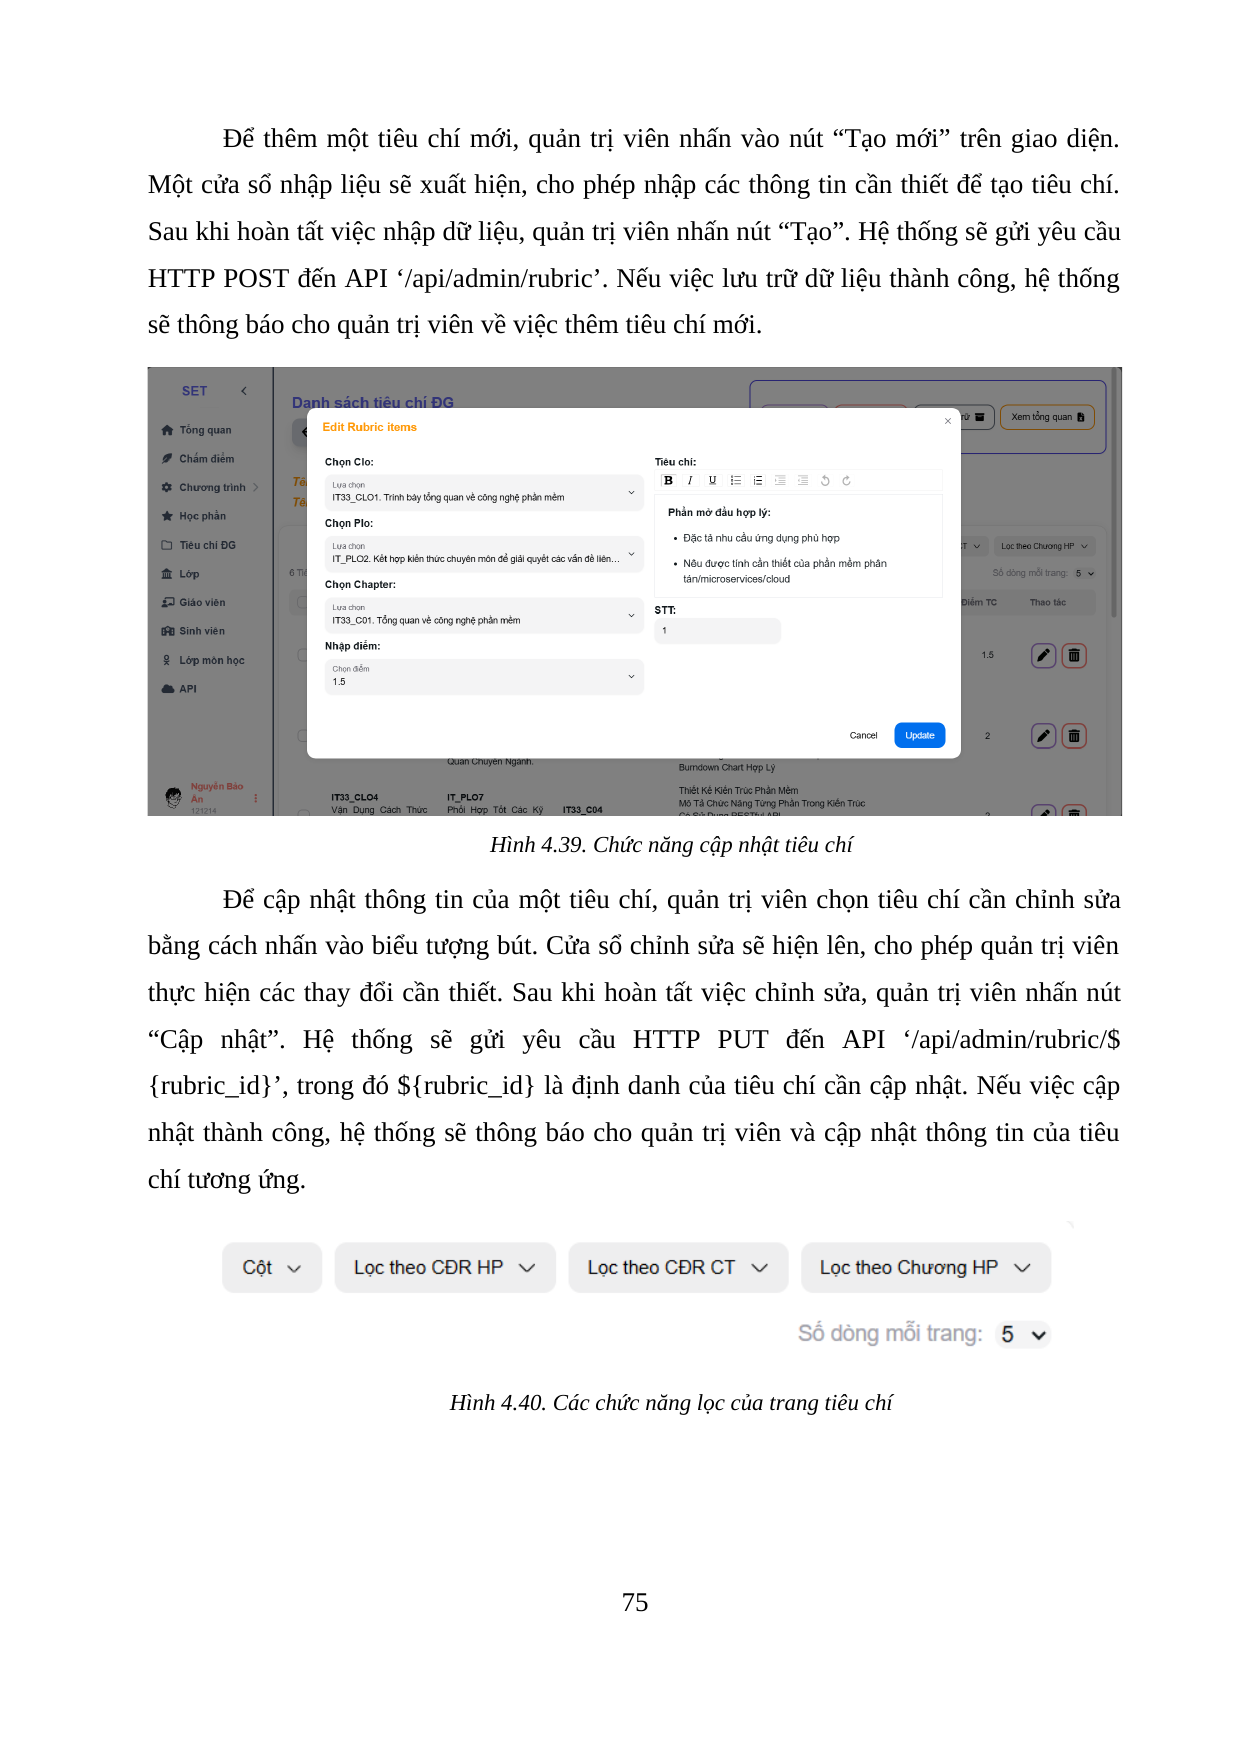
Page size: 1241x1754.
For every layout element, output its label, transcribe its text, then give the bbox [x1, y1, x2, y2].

text Để cập nhật thông tin của một tiêu chí, quản trị viên chọn tiêu chí cần chỉnh sửa bằng cách nhấn vào biểu tượng bút. Cửa sổ chỉnh sửa sẽ hiện lên, cho phép quản trị viên thực hiện các thay đổi cần thiết. Sau khi hoàn tất việc chỉnh sửa, quản trị viên nhấn nút “Cập nhật”. Hệ thống sẽ gửi yêu cầu HTTP PUT đến API ‘/api/admin/rubric/${rubric_id}’, trong đó ${rubric_id} là định danh của tiêu chí cần cập nhật. Nếu việc cập nhật thành công, hệ thống sẽ thông báo cho quản trị viên và cập nhật thông tin của tiêu chí tương ứng. [148, 883, 1122, 1194]
picture [196, 1221, 1074, 1374]
text Để thêm một tiêu chí mới, quản trị viên nhấn vào nút “Tạo mới” trên giao diện. Một cửa sổ nhập liệu sẽ xuất hiện, cho phép nhập các thông tin cần thiết để tạo tiêu chí. Sau khi hoàn tất việc nhập dữ liệu, quản trị viên nhấn nút “Tạo”. Hệ thống sẽ gửi yêu cầu HTTP POST đến API ‘/api/admin/rubric’. Nếu việc lưu trữ dữ liệu thành công, hệ thống sẽ thông báo cho quản trị viên về việc thêm tiêu chí mới. [148, 122, 1122, 339]
picture [147, 367, 1123, 816]
